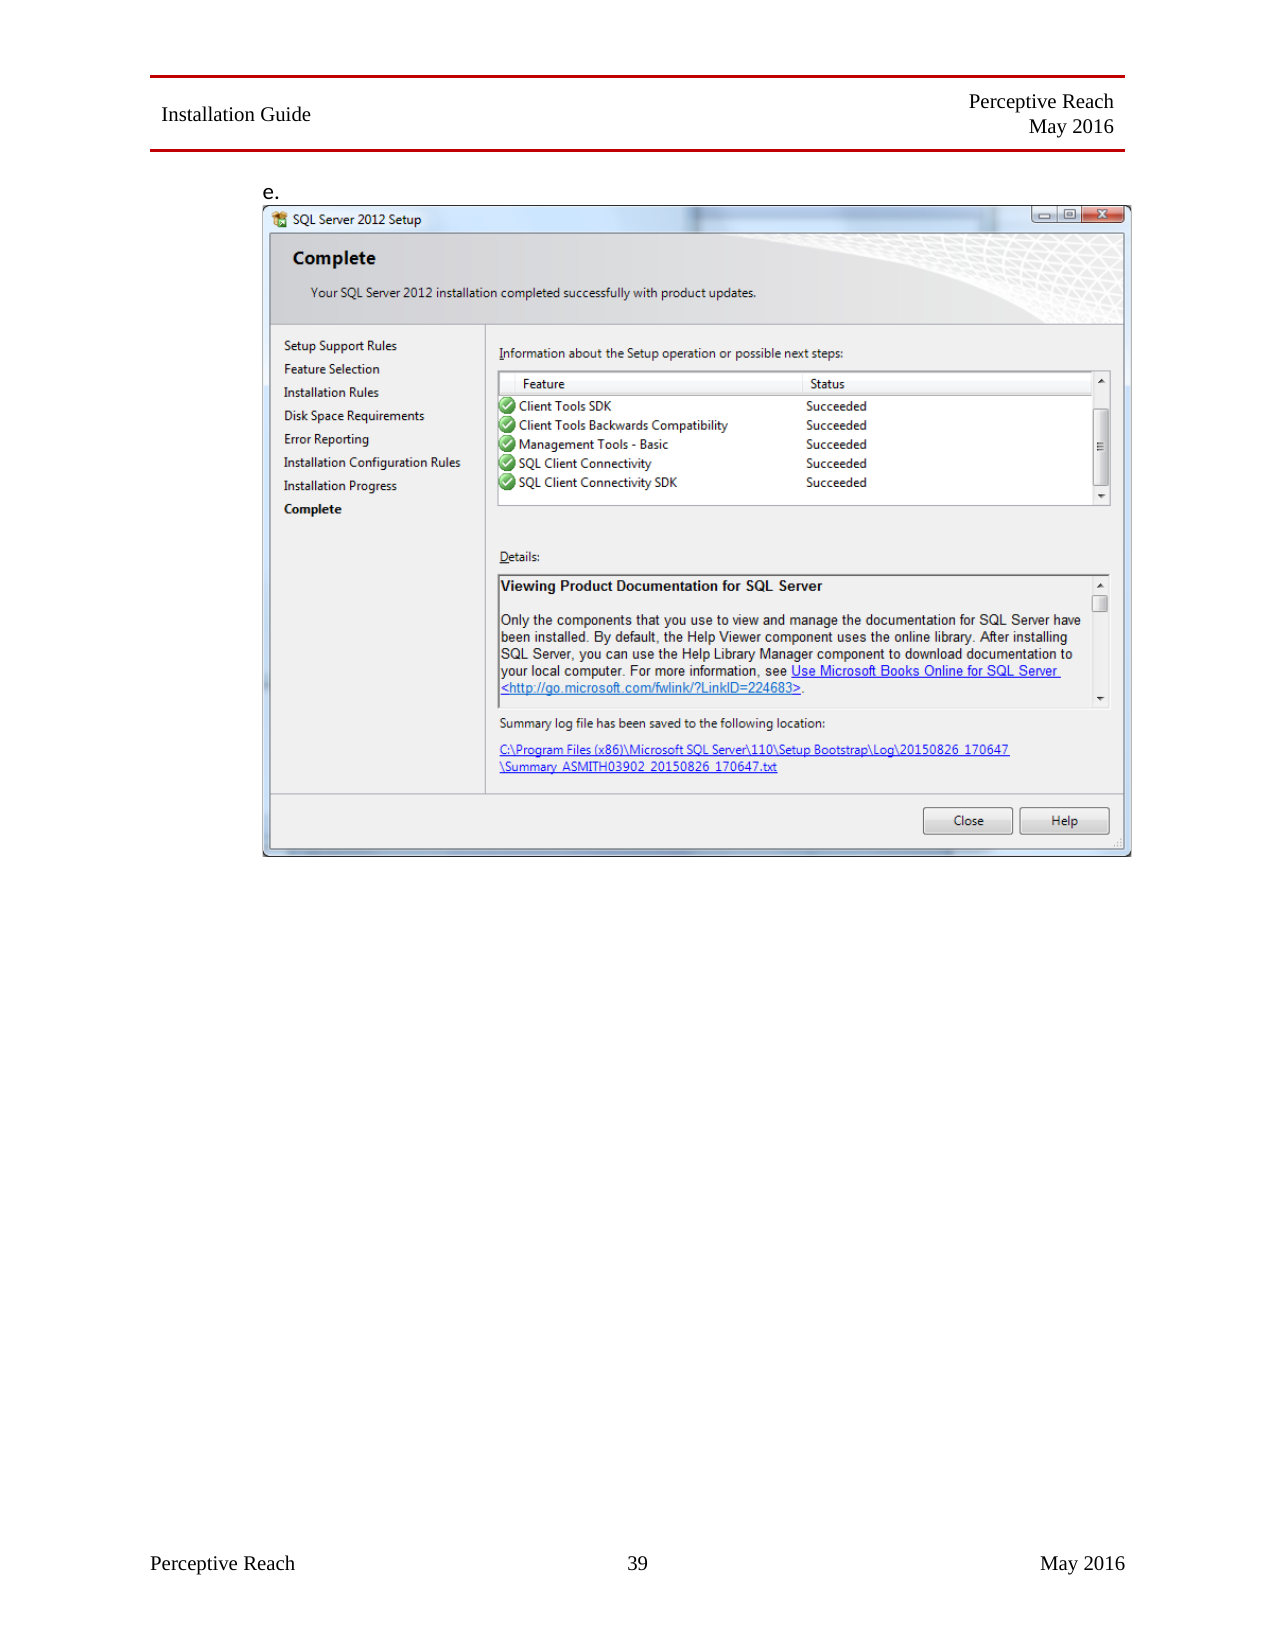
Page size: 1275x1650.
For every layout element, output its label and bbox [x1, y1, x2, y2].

picture [262, 205, 1132, 857]
